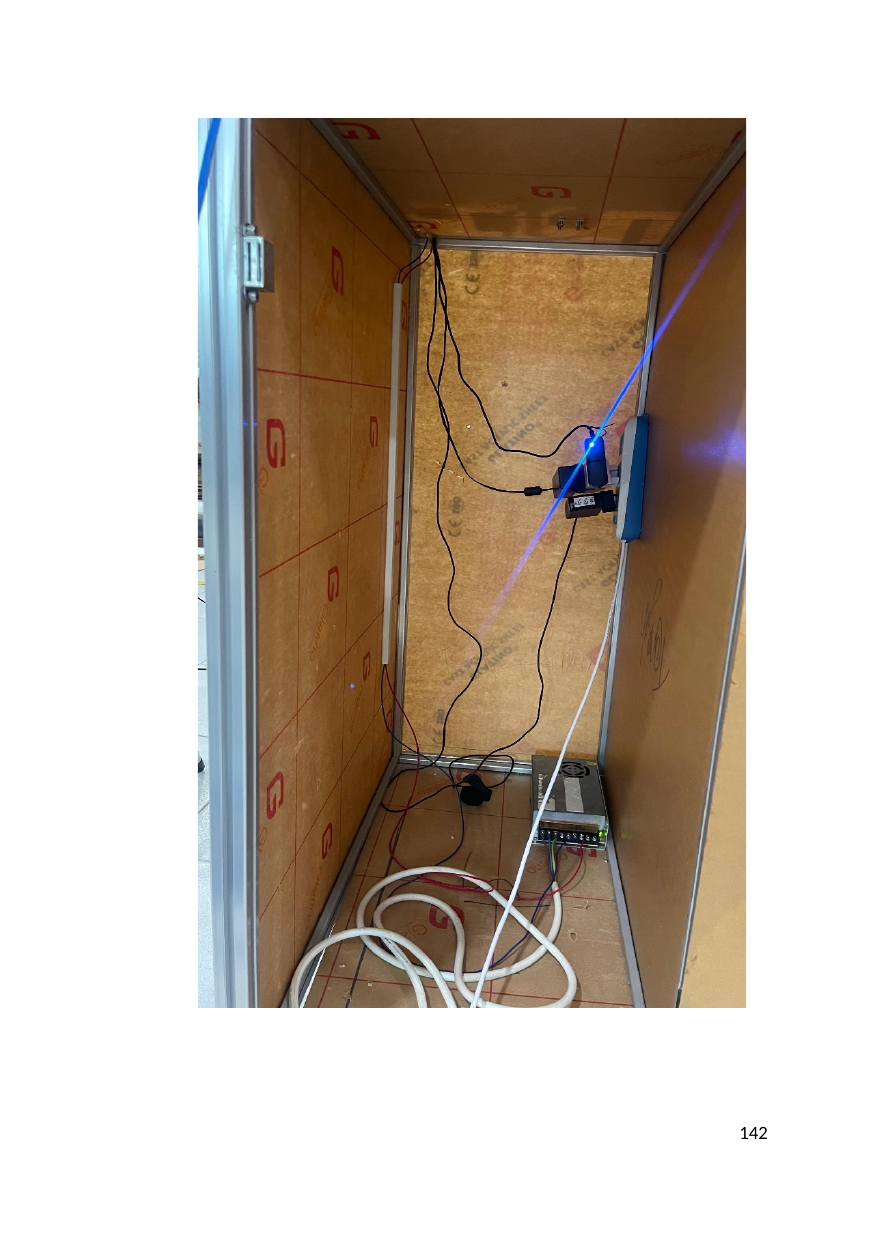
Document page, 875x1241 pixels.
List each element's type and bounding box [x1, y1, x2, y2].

picture [197, 118, 747, 1008]
